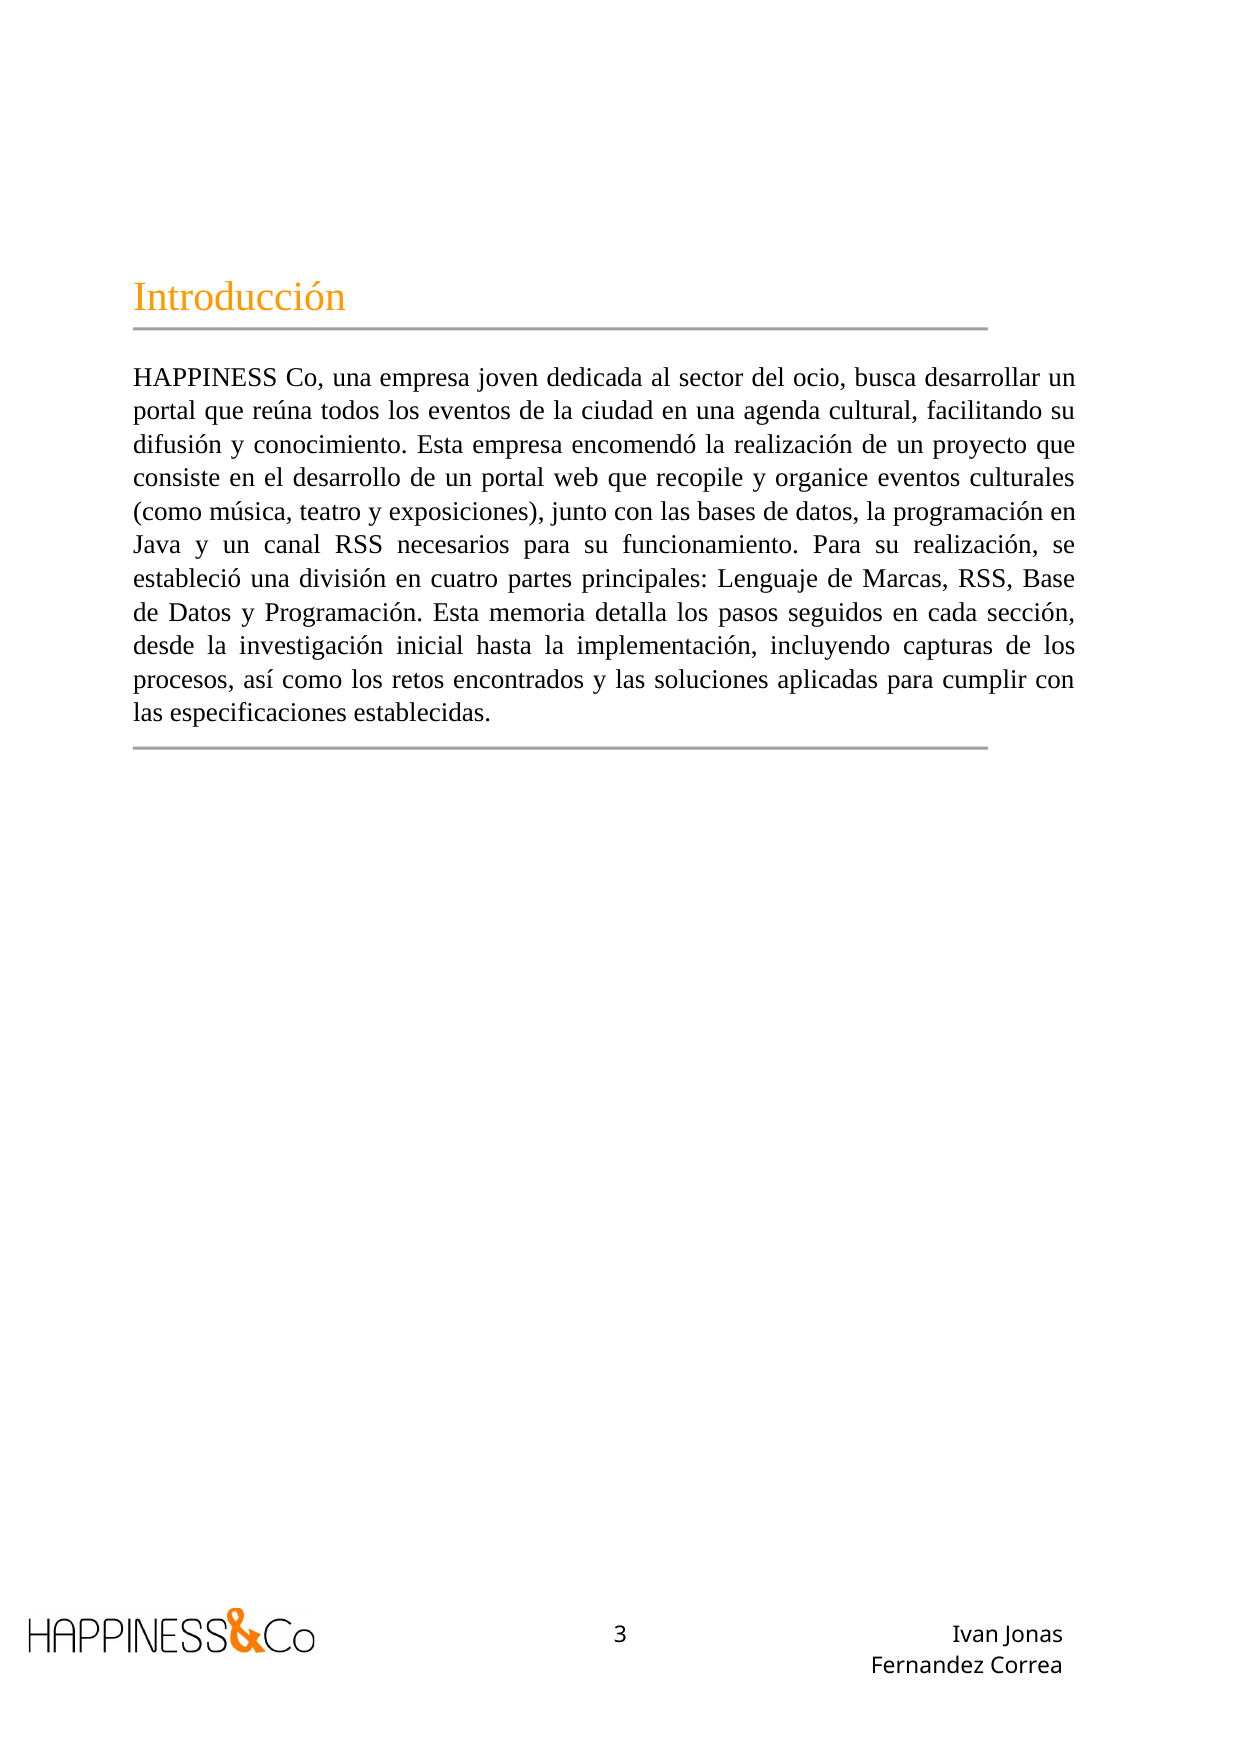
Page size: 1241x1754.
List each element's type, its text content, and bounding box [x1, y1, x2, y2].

subtitle Introducción [133, 271, 1077, 319]
picture [28, 1608, 315, 1653]
text HAPPINESS Co, una empresa joven dedicada al sector del ocio, busca desarrollar un portal que reúna todos los eventos de la ciudad en una agenda cultural, facilitando su difusión y conocimiento. Esta empresa encomendó la realización de un proyecto que consiste en el desarrollo de un portal web que recopile y organice eventos culturales (como música, teatro y exposiciones), junto con las bases de datos, la programación en Java y un canal RSS necesarios para su funcionamiento. Para su realización, se estableció una división en cuatro partes principales: Lenguaje de Marcas, RSS, Base de Datos y Programación. Esta memoria detalla los pasos seguidos en cada sección, desde la investigación inicial hasta la implementación, incluyendo capturas de los procesos, así como los retos encontrados y las soluciones aplicadas para cumplir con las especificaciones establecidas. [133, 327, 1077, 727]
